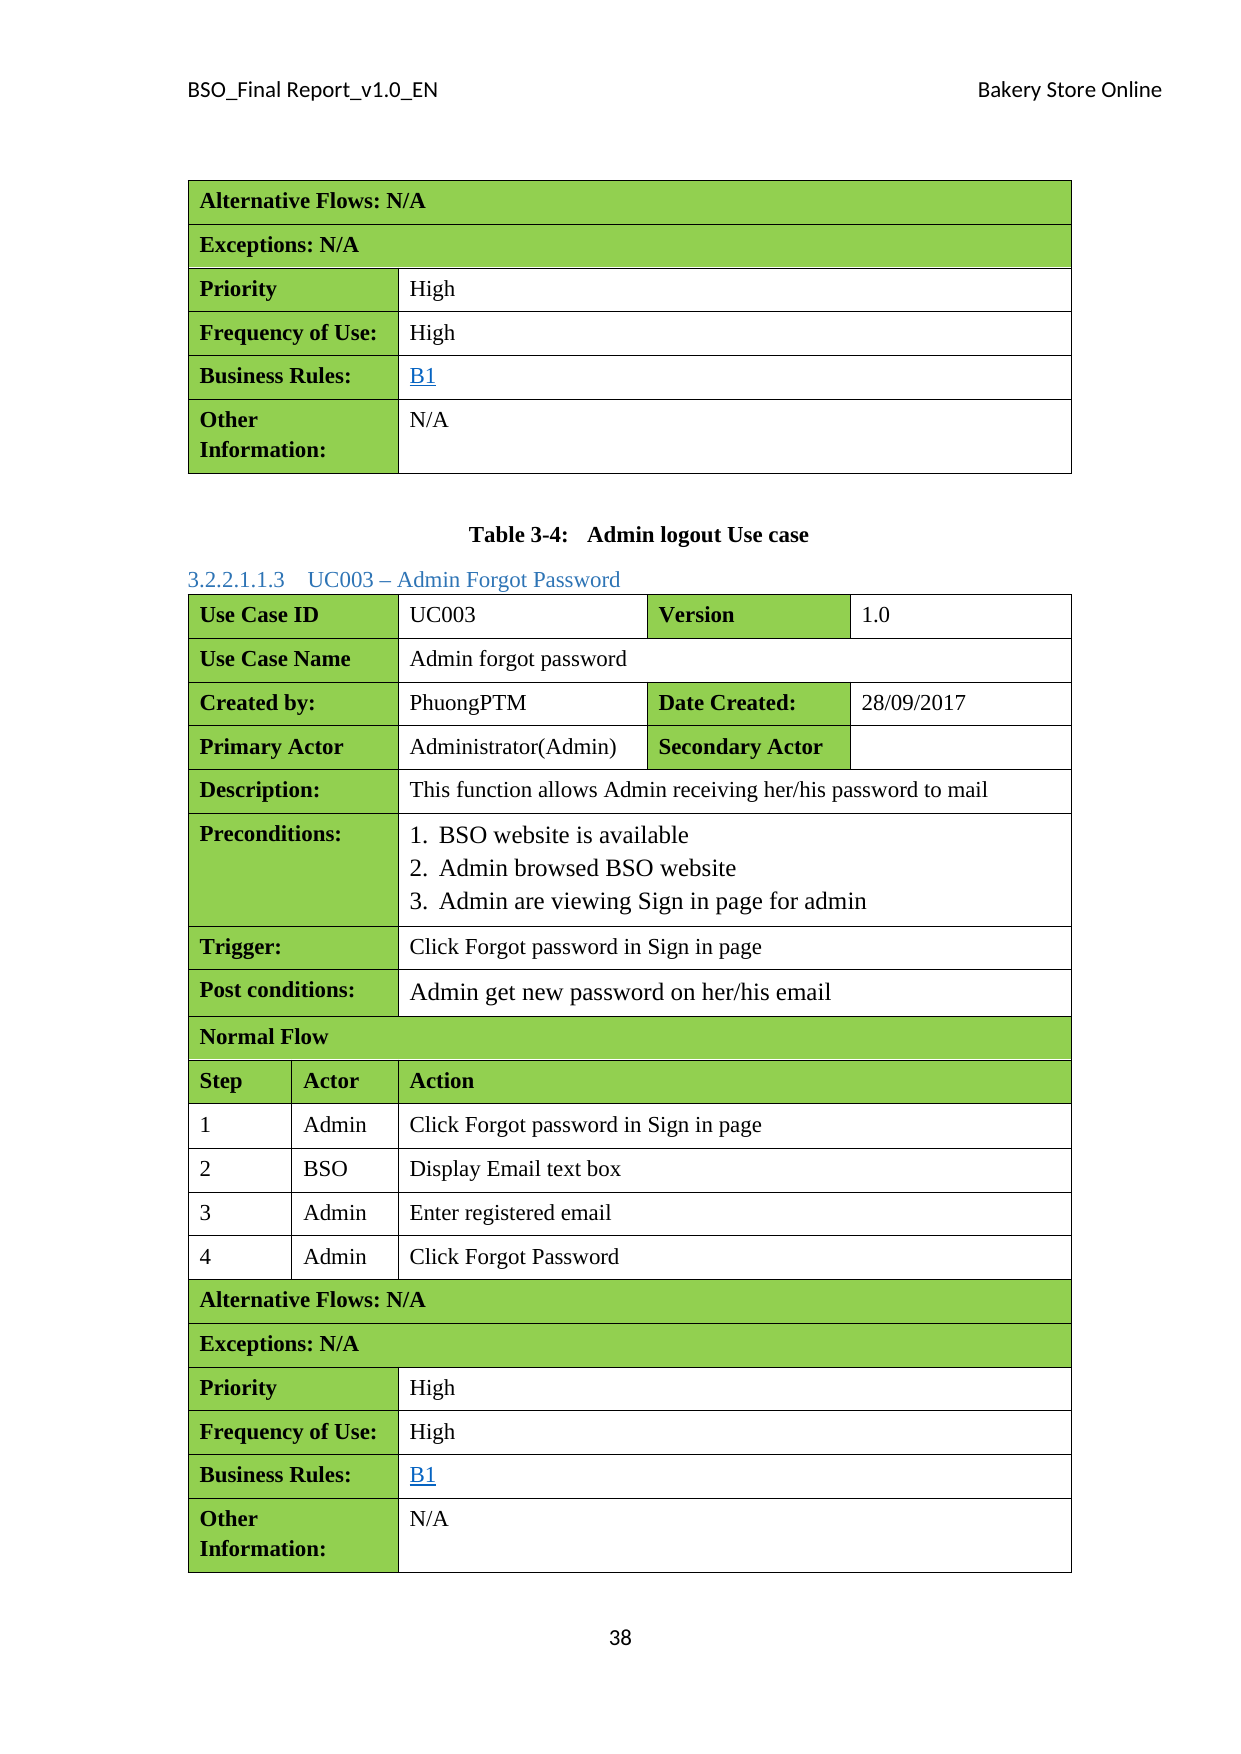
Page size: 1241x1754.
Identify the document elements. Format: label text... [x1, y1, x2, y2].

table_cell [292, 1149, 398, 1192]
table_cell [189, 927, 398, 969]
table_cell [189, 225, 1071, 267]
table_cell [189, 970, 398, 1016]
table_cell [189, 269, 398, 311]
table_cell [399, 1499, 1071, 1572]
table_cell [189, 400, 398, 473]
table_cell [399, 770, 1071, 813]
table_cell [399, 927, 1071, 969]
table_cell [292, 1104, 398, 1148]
text Admin logout Use case [225, 521, 1053, 547]
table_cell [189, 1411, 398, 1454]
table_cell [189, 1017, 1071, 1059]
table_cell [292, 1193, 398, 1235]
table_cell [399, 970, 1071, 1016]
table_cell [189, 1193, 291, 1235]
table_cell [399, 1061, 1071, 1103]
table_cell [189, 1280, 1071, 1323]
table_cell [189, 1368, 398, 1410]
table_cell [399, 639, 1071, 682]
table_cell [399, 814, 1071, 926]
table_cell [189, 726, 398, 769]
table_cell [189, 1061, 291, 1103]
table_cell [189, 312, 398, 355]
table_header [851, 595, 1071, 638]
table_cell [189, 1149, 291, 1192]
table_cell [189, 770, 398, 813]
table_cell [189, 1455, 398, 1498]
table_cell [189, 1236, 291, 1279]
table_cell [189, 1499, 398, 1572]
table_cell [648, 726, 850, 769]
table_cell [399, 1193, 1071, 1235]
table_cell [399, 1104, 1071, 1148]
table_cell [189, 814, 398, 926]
subtitle UC003 – Admin Forgot Password [187, 566, 1053, 592]
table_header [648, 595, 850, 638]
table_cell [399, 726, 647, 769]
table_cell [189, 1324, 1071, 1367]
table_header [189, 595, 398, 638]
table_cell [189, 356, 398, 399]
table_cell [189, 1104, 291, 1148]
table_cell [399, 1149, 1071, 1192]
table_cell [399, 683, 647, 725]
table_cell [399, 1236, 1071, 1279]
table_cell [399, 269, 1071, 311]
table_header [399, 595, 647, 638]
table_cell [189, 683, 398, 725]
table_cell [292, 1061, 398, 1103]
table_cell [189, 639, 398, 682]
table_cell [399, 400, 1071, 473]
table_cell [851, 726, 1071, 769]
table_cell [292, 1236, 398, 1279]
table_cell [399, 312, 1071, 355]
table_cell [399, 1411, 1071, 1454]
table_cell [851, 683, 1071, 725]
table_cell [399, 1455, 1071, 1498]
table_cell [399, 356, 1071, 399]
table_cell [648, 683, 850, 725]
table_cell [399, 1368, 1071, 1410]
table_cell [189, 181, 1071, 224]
